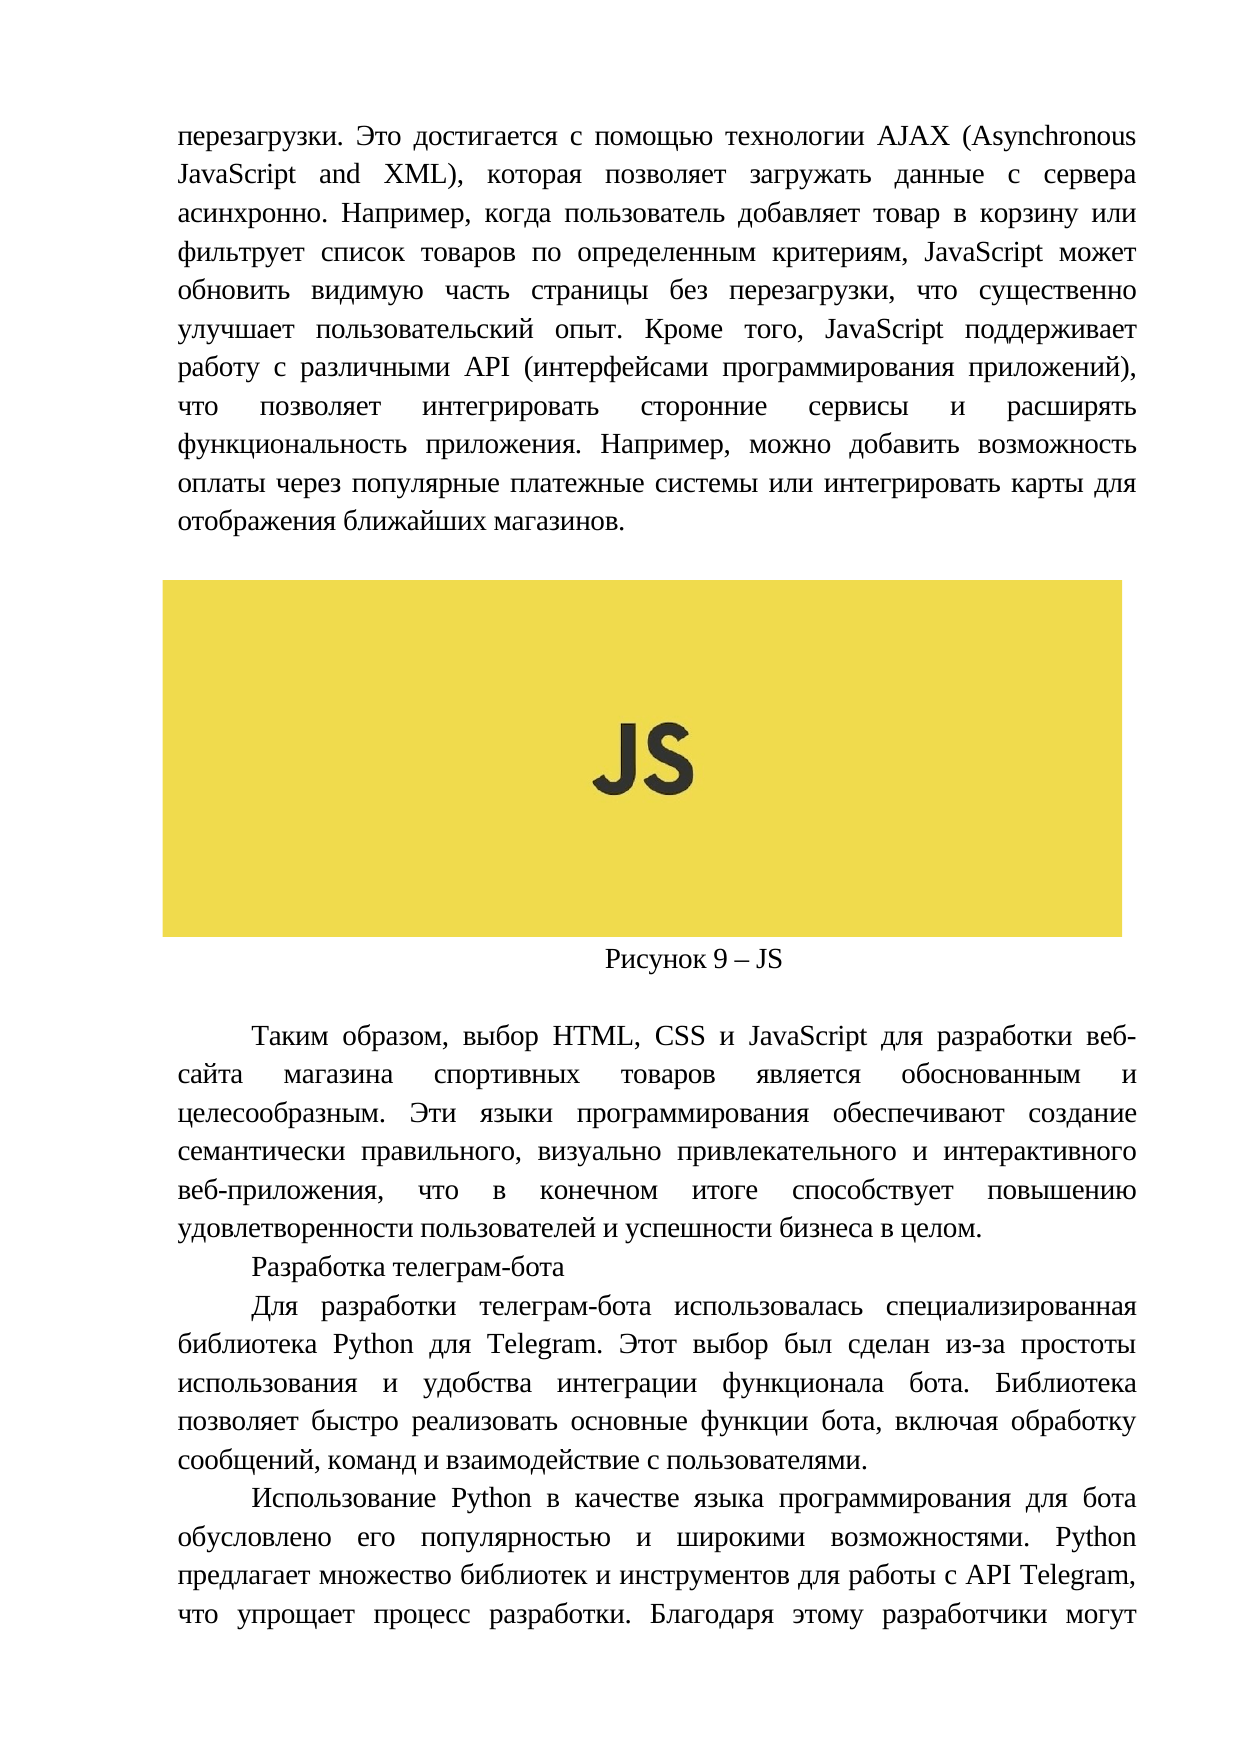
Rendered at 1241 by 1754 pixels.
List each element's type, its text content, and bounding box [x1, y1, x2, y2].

picture [162, 580, 1123, 937]
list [177, 118, 1137, 537]
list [177, 1480, 1137, 1629]
list Рисунок 9 – JS [177, 941, 1137, 974]
list Таким образом, выбор HTML, CSS и JavaScript для разработки веб-сайта магазина спортивных товаров является обоснованным и целесообразным. Эти языки программирования обеспечивают создание семантически правильного, визуально привлекательного и интерактивного веб-приложения, что в конечном итоге способствует повышению удовлетворенности пользователей и успешности бизнеса в целом. [177, 1018, 1137, 1244]
list Разработка телеграм-бота [177, 1249, 1137, 1283]
list Для разработки телеграм-бота использовалась специализированная библиотека Python для Telegram. Этот выбор был сделан из-за простоты использования и удобства интеграции функционала бота. Библиотека позволяет быстро реализовать основные функции бота, включая обработку сообщений, команд и взаимодействие с пользователями. [177, 1288, 1137, 1475]
